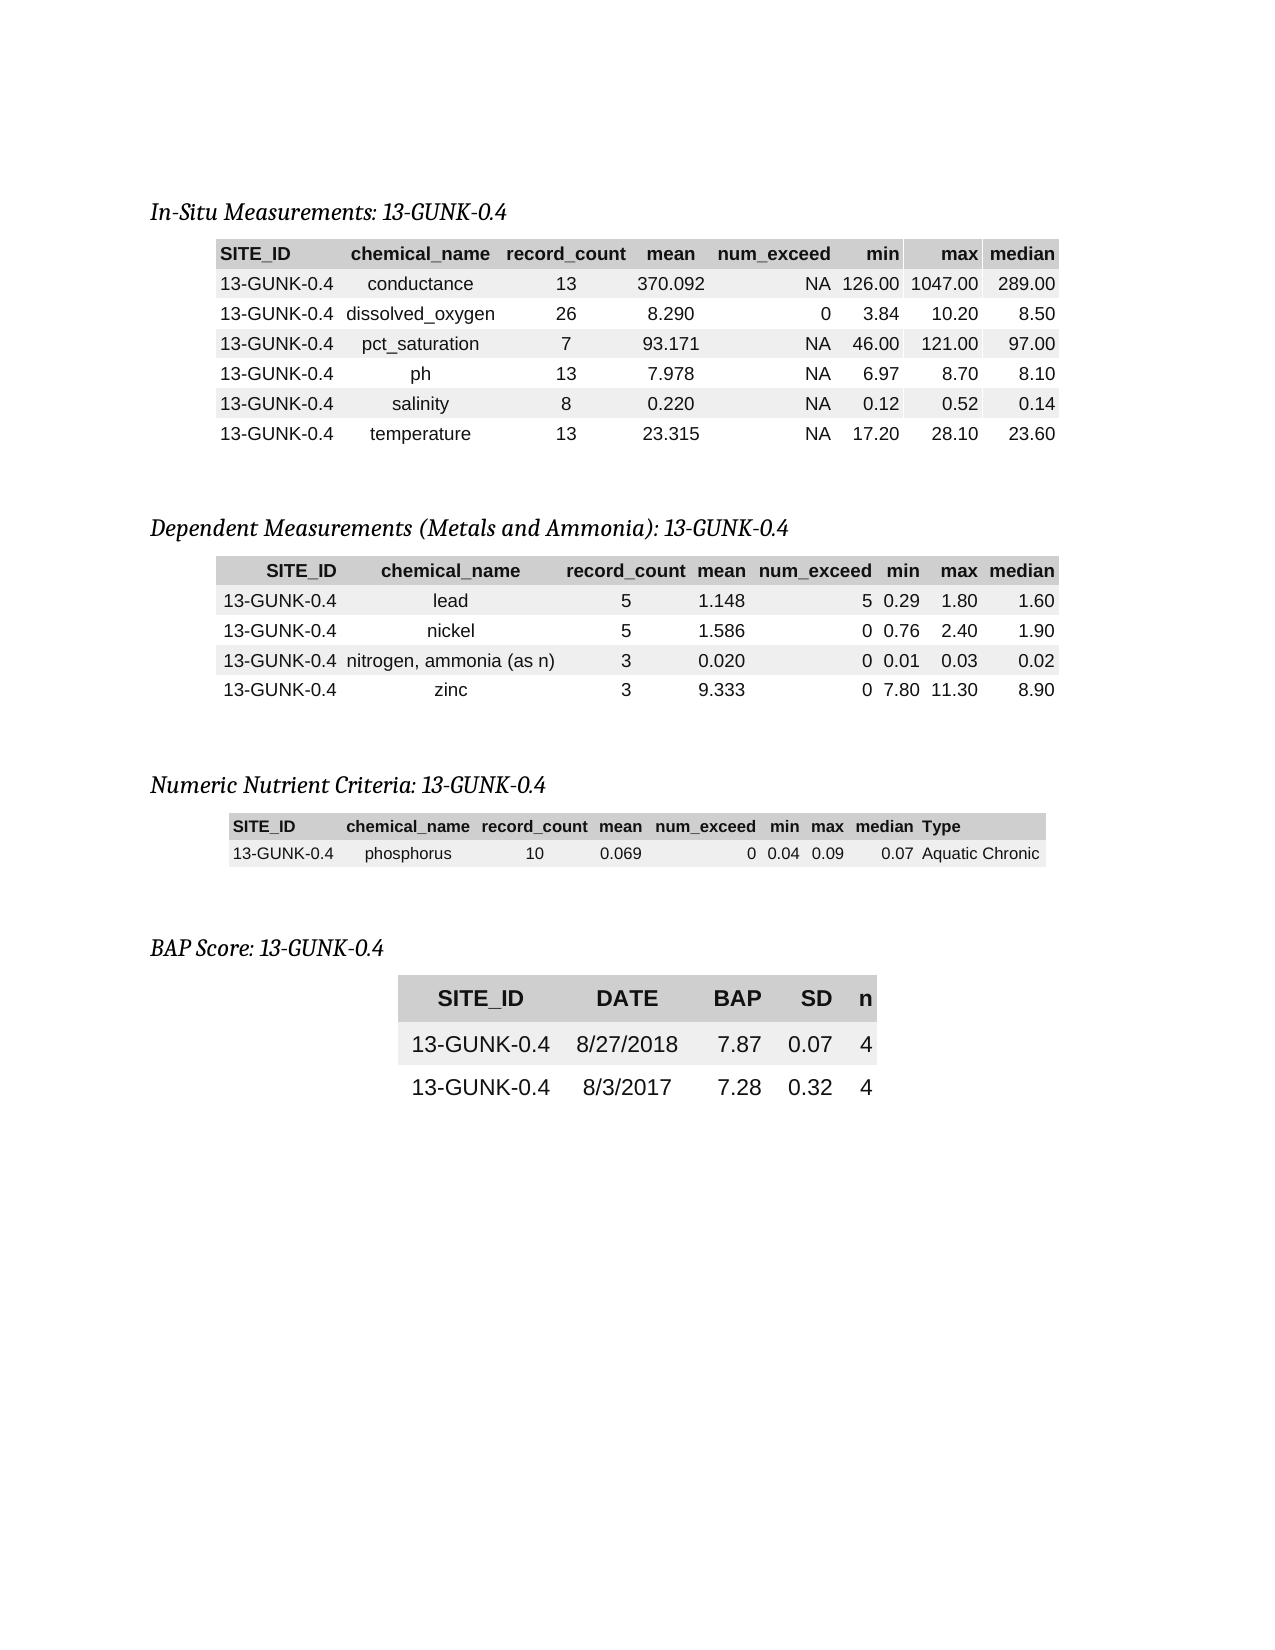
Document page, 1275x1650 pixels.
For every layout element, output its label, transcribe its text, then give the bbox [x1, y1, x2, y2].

text BAP Score: 13-GUNK-0.4 [150, 934, 1125, 962]
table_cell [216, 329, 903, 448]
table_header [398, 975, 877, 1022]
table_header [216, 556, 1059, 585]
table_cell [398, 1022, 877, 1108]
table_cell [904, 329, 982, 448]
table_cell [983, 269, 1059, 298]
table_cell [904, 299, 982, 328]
text Numeric Nutrient Criteria: 13-GUNK-0.4 [150, 771, 1125, 800]
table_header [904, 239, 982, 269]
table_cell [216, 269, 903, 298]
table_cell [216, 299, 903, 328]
text In-Situ Measurements: 13-GUNK-0.4 [150, 197, 1125, 226]
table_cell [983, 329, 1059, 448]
text Dependent Measurements (Metals and Ammonia): 13-GUNK-0.4 [150, 514, 1125, 543]
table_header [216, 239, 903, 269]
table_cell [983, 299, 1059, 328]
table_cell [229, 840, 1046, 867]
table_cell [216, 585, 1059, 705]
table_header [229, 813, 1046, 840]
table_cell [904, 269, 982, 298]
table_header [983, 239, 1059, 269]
